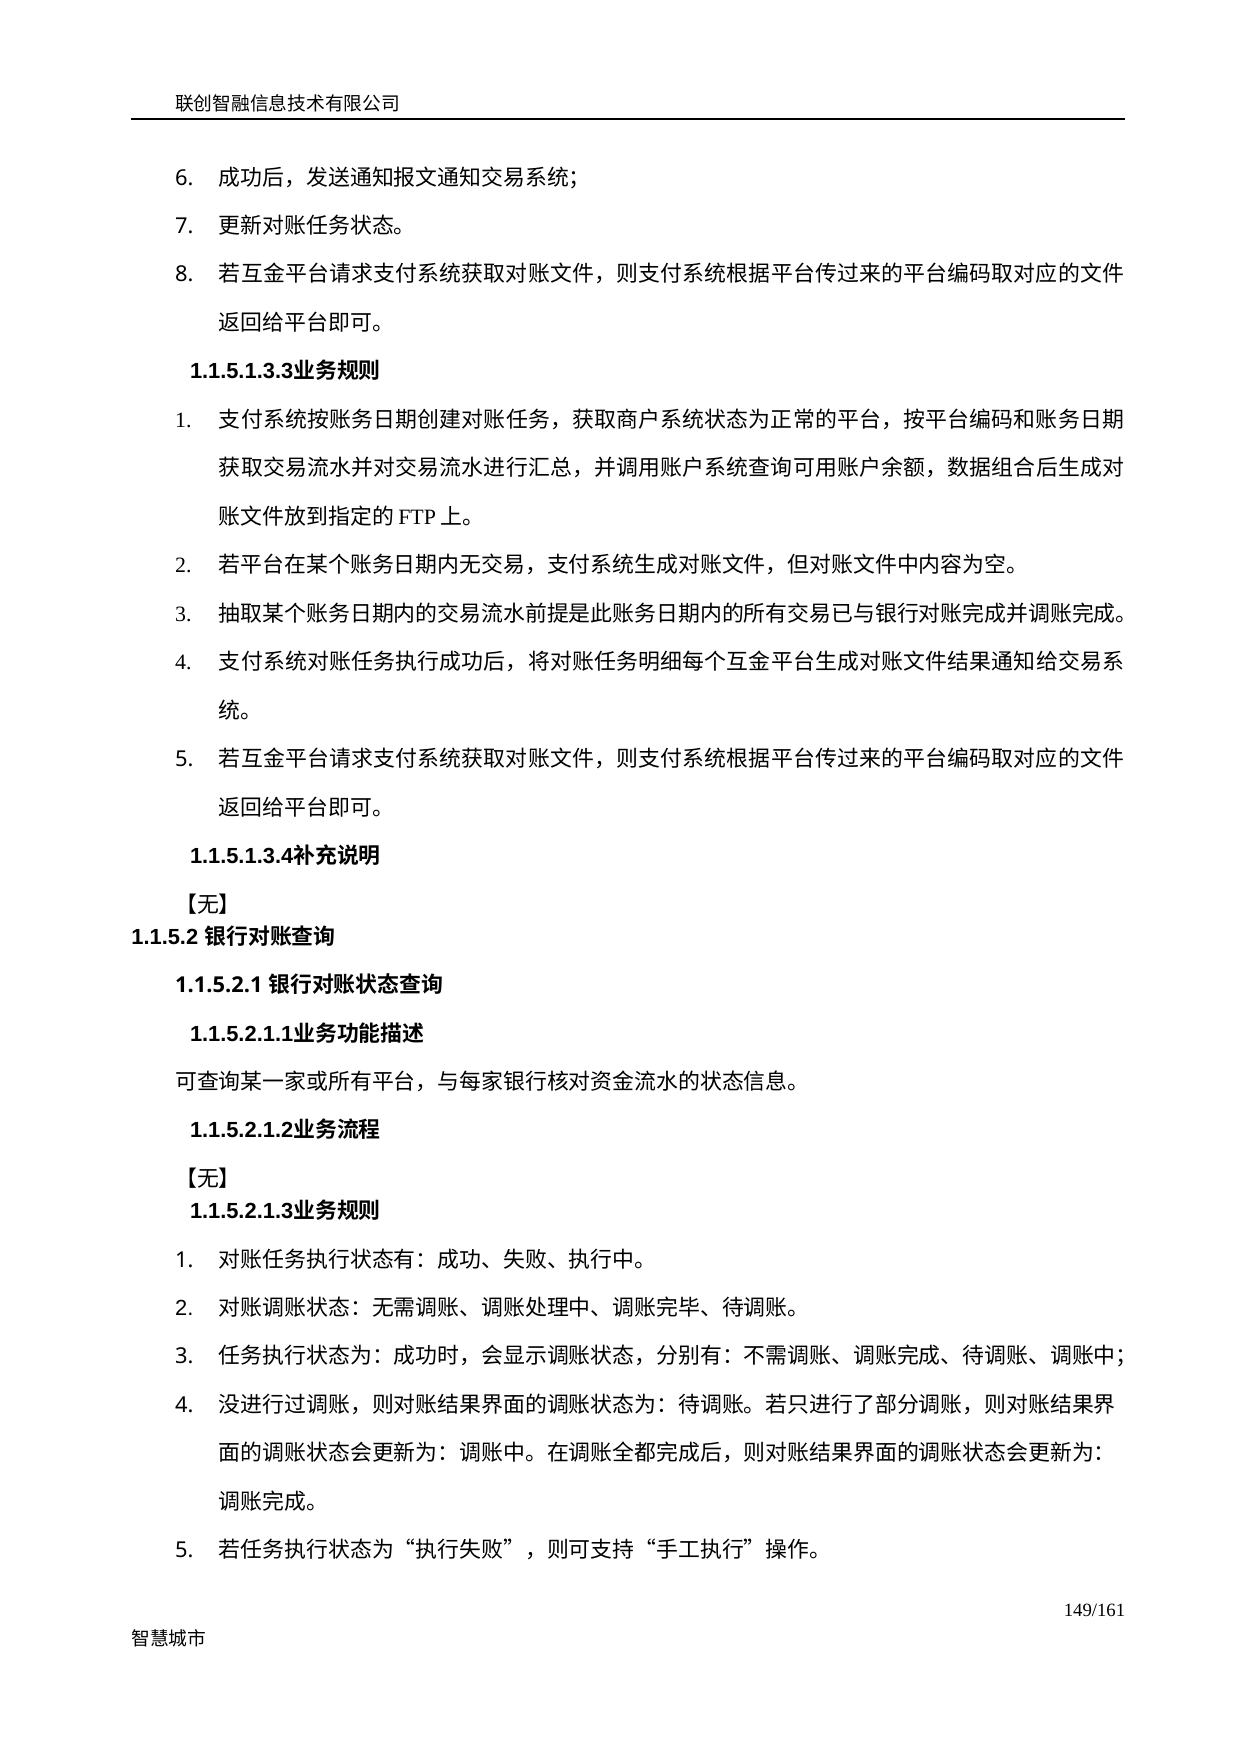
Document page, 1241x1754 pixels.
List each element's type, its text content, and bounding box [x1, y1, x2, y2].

subtitle 业务规则 [146, 1193, 1103, 1225]
subtitle 业务流程 [146, 1112, 1103, 1144]
list 成功后，发送通知报文通知交易系统； [175, 159, 1125, 192]
subtitle 业务功能描述 [146, 1015, 1103, 1048]
text 【无】 [131, 1160, 1125, 1193]
list 任务执行状态为：成功时，会显示调账状态，分别有：不需调账、调账完成、待调账、调账中； [175, 1338, 1125, 1370]
list 对账调账状态：无需调账、调账处理中、调账完毕、待调账。 [175, 1289, 1125, 1322]
list 更新对账任务状态。 [175, 207, 1125, 240]
list 支付系统按账务日期创建对账任务，获取商户系统状态为正常的平台，按平台编码和账务日期获取交易流水并对交易流水进行汇总，并调用账户系统查询可用账户余额，数据组合后生成对账文件放到指定的FTP上。 [175, 401, 1125, 531]
list 若任务执行状态为“执行失败”，则可支持“手工执行”操作。 [175, 1532, 1125, 1564]
text 可查询某一家或所有平台，与每家银行核对资金流水的状态信息。 [131, 1064, 1125, 1096]
list 对账任务执行状态有：成功、失败、执行中。 [175, 1241, 1125, 1274]
subtitle 业务规则 [146, 353, 1103, 385]
list 抽取某个账务日期内的交易流水前提是此账务日期内的所有交易已与银行对账完成并调账完成。 [175, 595, 1125, 628]
list 没进行过调账，则对账结果界面的调账状态为：待调账。若只进行了部分调账，则对账结果界面的调账状态会更新为：调账中。在调账全都完成后，则对账结果界面的调账状态会更新为：调账完成。 [175, 1386, 1125, 1516]
list 若互金平台请求支付系统获取对账文件，则支付系统根据平台传过来的平台编码取对应的文件返回给平台即可。 [175, 256, 1125, 337]
list 若平台在某个账务日期内无交易，支付系统生成对账文件，但对账文件中内容为空。 [175, 547, 1125, 579]
subtitle 补充说明 [146, 838, 1103, 870]
text 【无】 [131, 886, 1125, 919]
subtitle 银行对账查询 [131, 919, 1125, 951]
subtitle 银行对账状态查询 [131, 967, 1125, 999]
list 若互金平台请求支付系统获取对账文件，则支付系统根据平台传过来的平台编码取对应的文件返回给平台即可。 [175, 741, 1125, 822]
list 支付系统对账任务执行成功后，将对账任务明细每个互金平台生成对账文件结果通知给交易系统。 [175, 644, 1125, 725]
